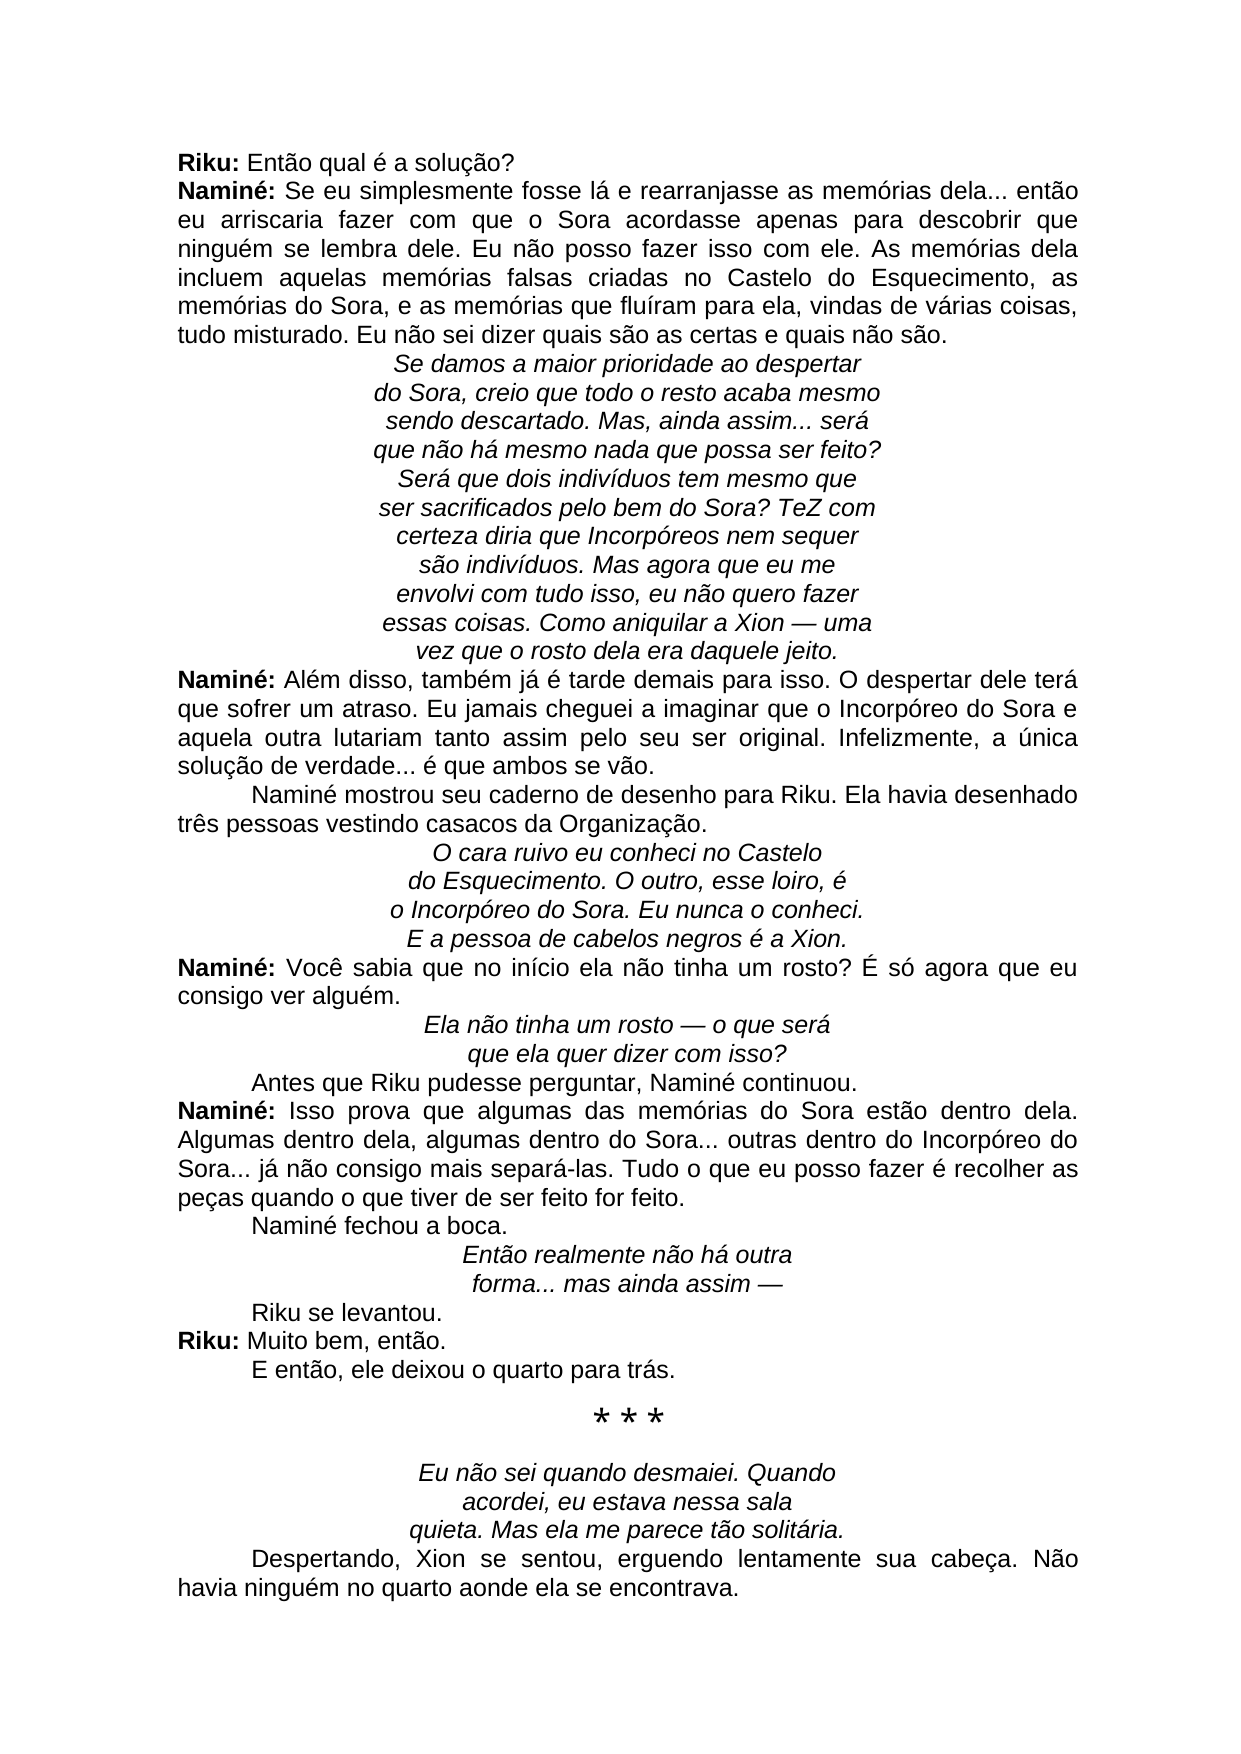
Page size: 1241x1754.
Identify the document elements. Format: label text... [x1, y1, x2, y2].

text Naminé: Você sabia que no início ela não tinha um rosto? É só agora que eu consigo ver alguém. [177, 953, 1080, 1010]
text Será que dois indivíduos tem mesmo que [177, 464, 1080, 493]
text acordei, eu estava nessa sala [177, 1487, 1080, 1516]
text forma... mas ainda assim — [177, 1269, 1080, 1298]
text O cara ruivo eu conheci no Castelo [177, 838, 1080, 866]
text ser sacrificados pelo bem do Sora? TeZ com [177, 493, 1080, 521]
text Eu não sei quando desmaiei. Quando [177, 1458, 1080, 1487]
text Se damos a maior prioridade ao despertar [177, 349, 1080, 378]
text o Incorpóreo do Sora. Eu nunca o conheci. [177, 895, 1080, 924]
text E a pessoa de cabelos negros é a Xion. [177, 924, 1080, 953]
text * * * [177, 1398, 1080, 1444]
text que não há mesmo nada que possa ser feito? [177, 435, 1080, 464]
text Naminé fechou a boca. [177, 1211, 1080, 1240]
text E então, ele deixou o quarto para trás. [177, 1355, 1080, 1384]
text essas coisas. Como aniquilar a Xion — uma [177, 608, 1080, 636]
text certeza diria que Incorpóreos nem sequer [177, 521, 1080, 550]
text Riku: Muito bem, então. [177, 1326, 1080, 1355]
text Antes que Riku pudesse perguntar, Naminé continuou. [177, 1068, 1080, 1096]
text Riku: Então qual é a solução? [177, 148, 1080, 176]
text Naminé: Além disso, também já é tarde demais para isso. O despertar dele terá que sofrer um atraso. Eu jamais cheguei a imaginar que o Incorpóreo do Sora e aquela outra lutariam tanto assim pelo seu ser original. Infelizmente, a única solução de verdade... é que ambos se vão. [177, 665, 1080, 780]
text sendo descartado. Mas, ainda assim... será [177, 406, 1080, 435]
text Naminé: Isso prova que algumas das memórias do Sora estão dentro dela. Algumas dentro dela, algumas dentro do Sora... outras dentro do Incorpóreo do Sora... já não consigo mais separá-las. Tudo o que eu posso fazer é recolher as peças quando o que tiver de ser feito for feito. [177, 1096, 1080, 1211]
text Então realmente não há outra [177, 1240, 1080, 1269]
text do Esquecimento. O outro, esse loiro, é [177, 866, 1080, 895]
text Naminé: Se eu simplesmente fosse lá e rearranjasse as memórias dela... então eu arriscaria fazer com que o Sora acordasse apenas para descobrir que ninguém se lembra dele. Eu não posso fazer isso com ele. As memórias dela incluem aquelas memórias falsas criadas no Castelo do Esquecimento, as memórias do Sora, e as memórias que fluíram para ela, vindas de várias coisas, tudo misturado. Eu não sei dizer quais são as certas e quais não são. [177, 176, 1080, 349]
text envolvi com tudo isso, eu não quero fazer [177, 579, 1080, 608]
text quieta. Mas ela me parece tão solitária. [177, 1516, 1080, 1544]
text Riku se levantou. [177, 1298, 1080, 1326]
text Despertando, Xion se sentou, erguendo lentamente sua cabeça. Não havia ninguém no quarto aonde ela se encontrava. [177, 1544, 1080, 1602]
text Naminé mostrou seu caderno de desenho para Riku. Ela havia desenhado três pessoas vestindo casacos da Organização. [177, 780, 1080, 838]
text são indivíduos. Mas agora que eu me [177, 550, 1080, 579]
text do Sora, creio que todo o resto acaba mesmo [177, 378, 1080, 406]
text vez que o rosto dela era daquele jeito. [177, 636, 1080, 665]
text que ela quer dizer com isso? [177, 1039, 1080, 1068]
text Ela não tinha um rosto — o que será [177, 1010, 1080, 1039]
